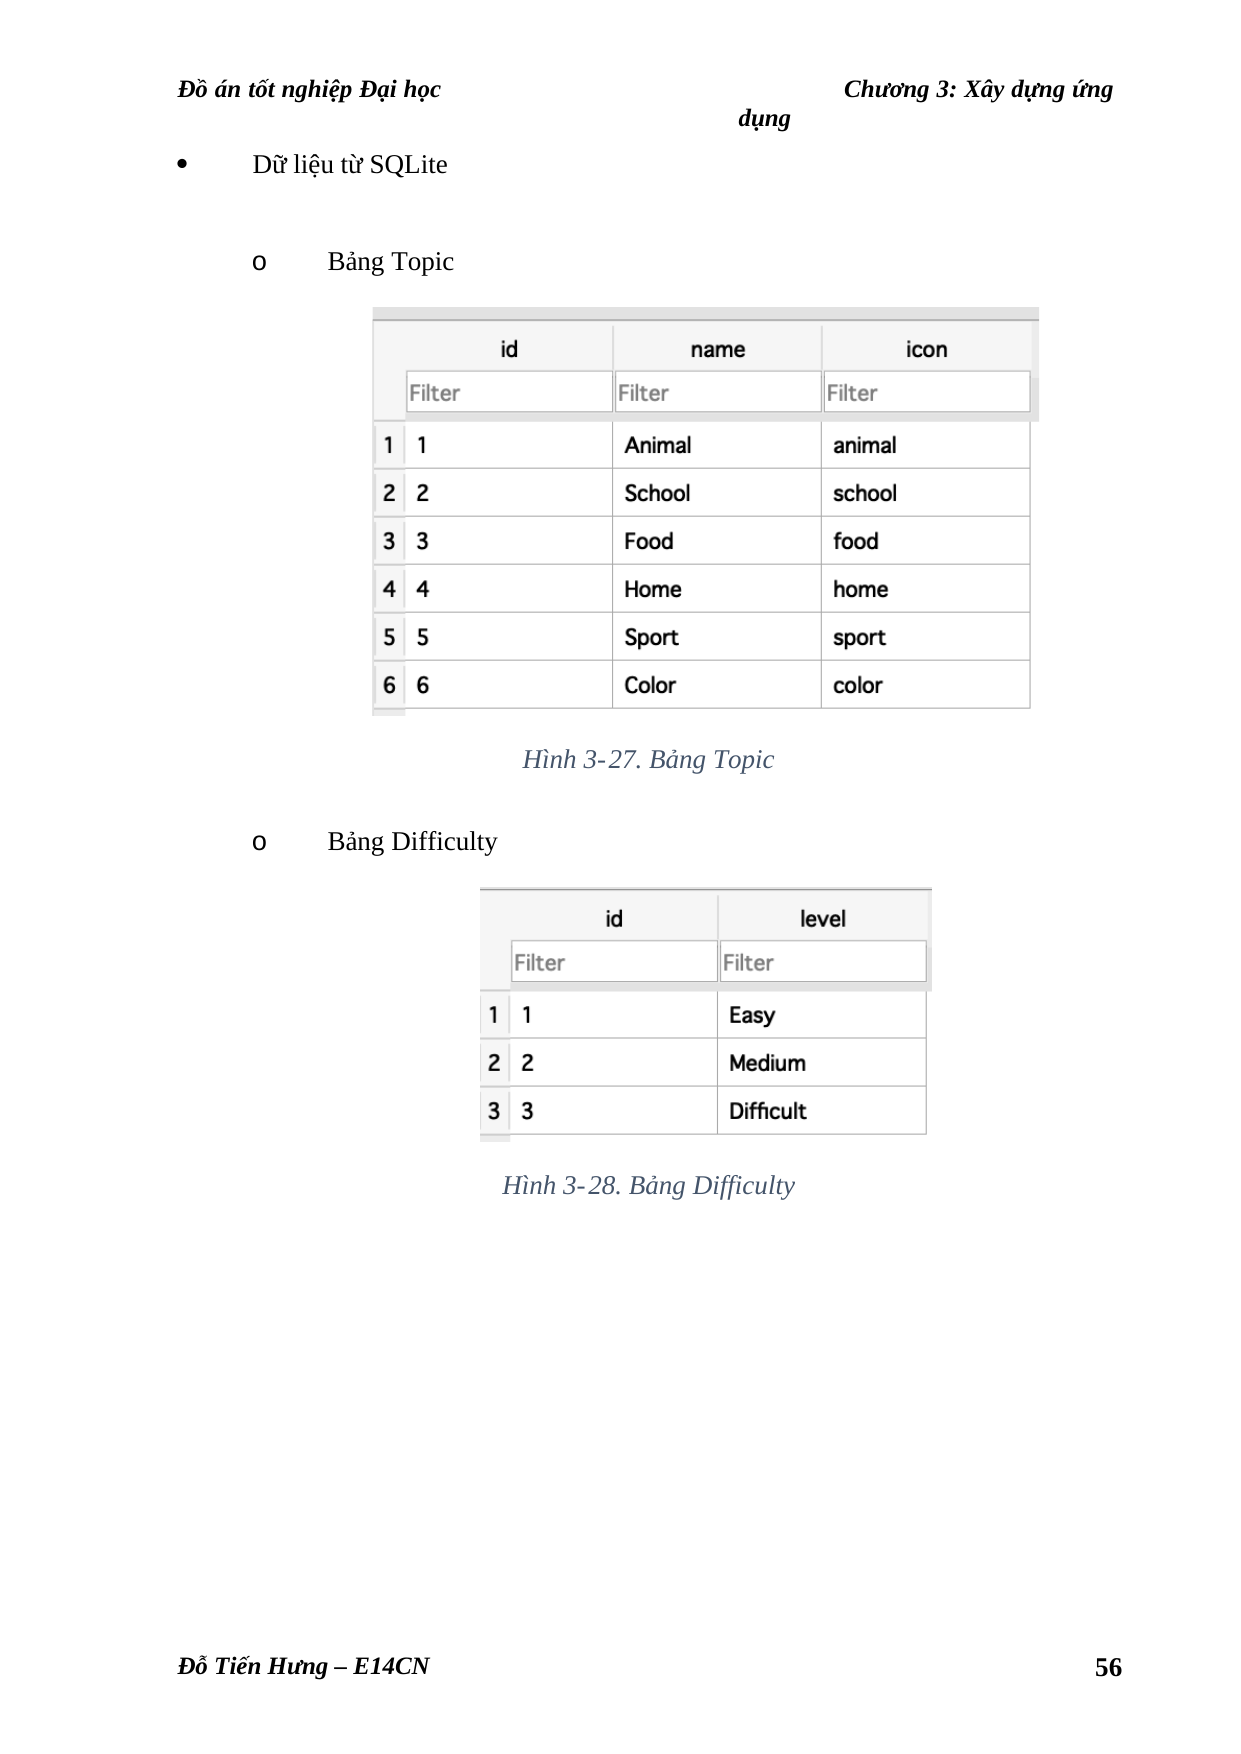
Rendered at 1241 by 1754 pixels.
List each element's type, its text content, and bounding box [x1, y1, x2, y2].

list Dữ liệu từ SQLite [177, 148, 1122, 179]
list Bảng Topic [251, 244, 1122, 278]
list Bảng Difficulty [251, 825, 1122, 858]
picture [480, 887, 932, 1142]
picture [372, 307, 1040, 716]
